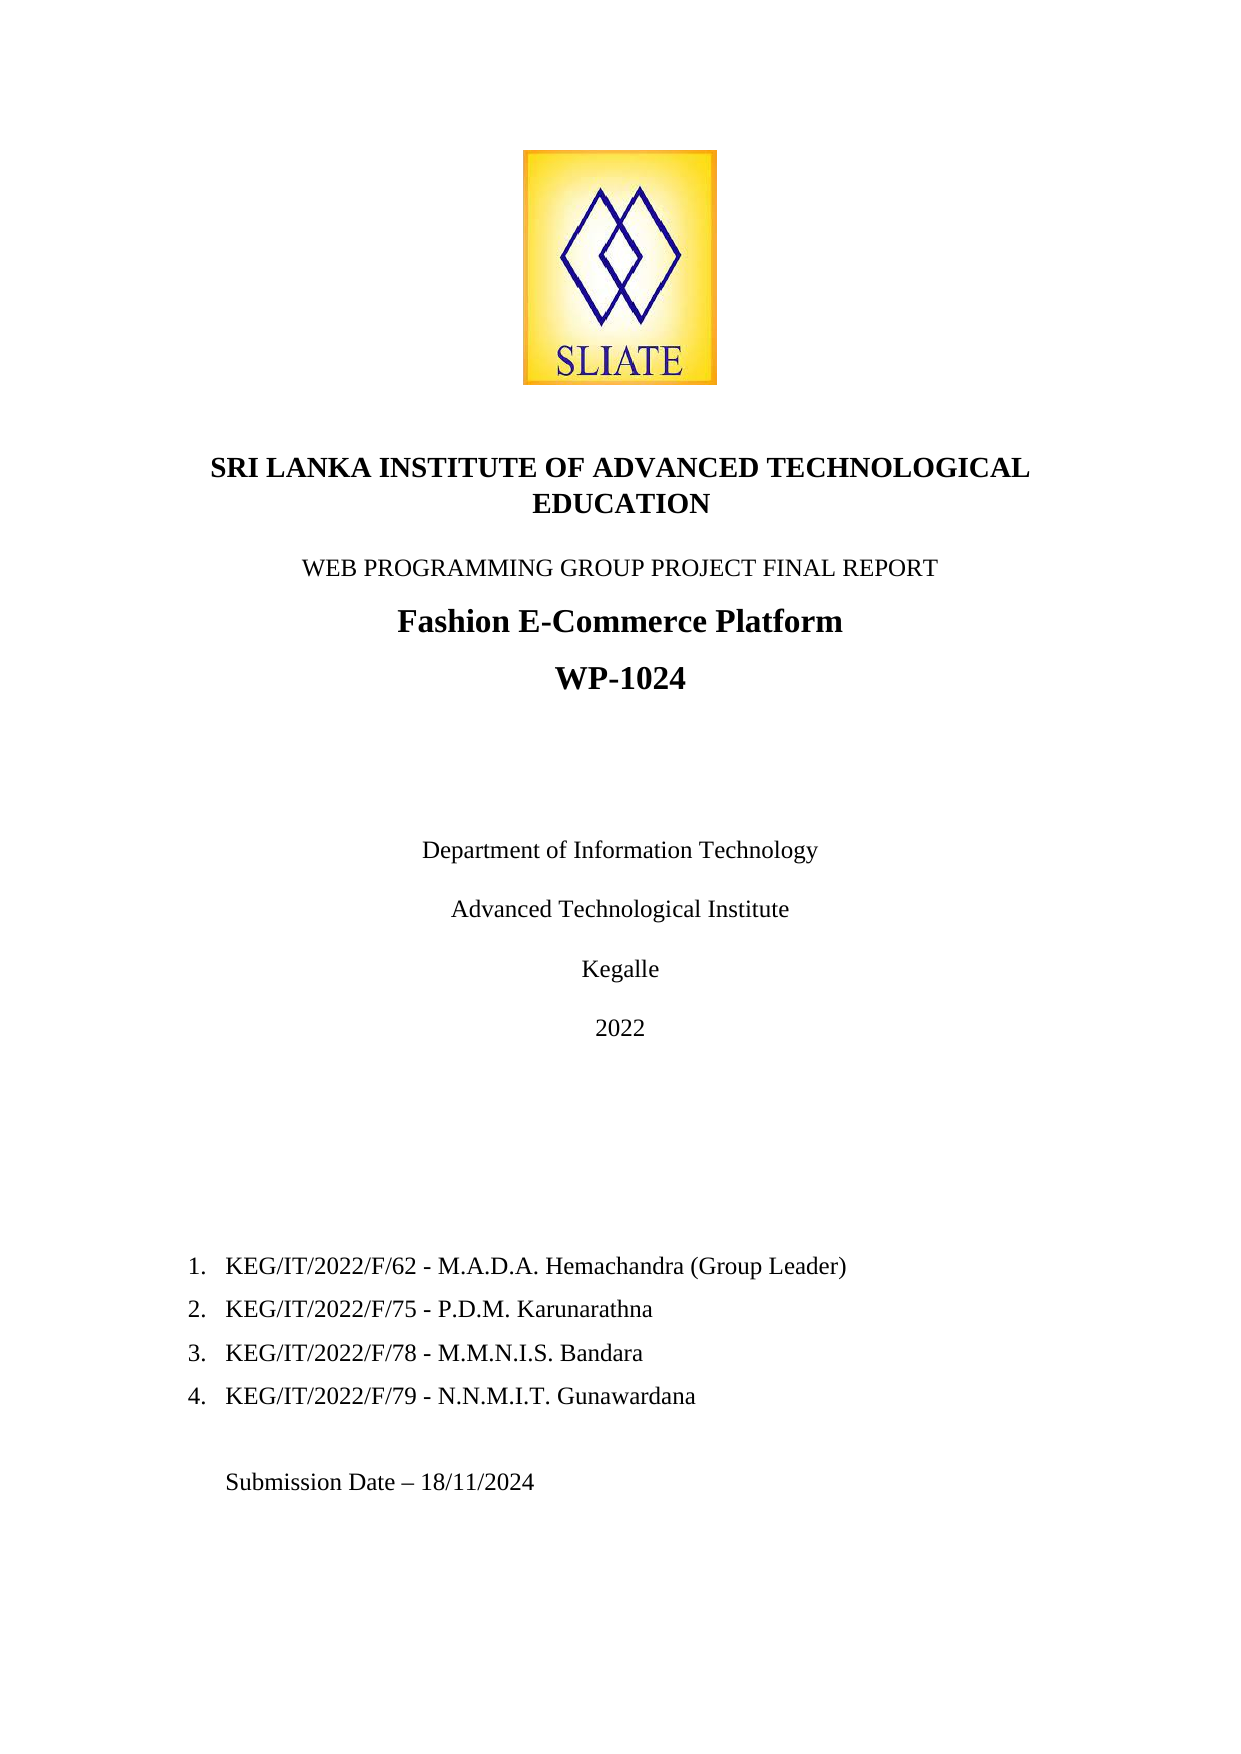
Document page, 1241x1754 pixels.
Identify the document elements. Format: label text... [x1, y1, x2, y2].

text Department of Information Technology [150, 835, 1090, 864]
text SRI LANKA INSTITUTE OF ADVANCED TECHNOLOGICAL EDUCATION [151, 450, 1090, 520]
list KEG/IT/2022/F/78 - M.M.N.I.S. Bandara [188, 1338, 1090, 1366]
text Kegalle [150, 954, 1090, 983]
list KEG/IT/2022/F/75 - P.D.M. Karunarathna [188, 1294, 1090, 1323]
picture [523, 150, 717, 385]
text Fashion E-Commerce Platform [150, 601, 1090, 639]
text WEB PROGRAMMING GROUP PROJECT FINAL REPORT [150, 553, 1090, 582]
text Advanced Technological Institute [150, 894, 1090, 923]
list Submission Date – 18/11/2024 [225, 1467, 1090, 1496]
text 2022 [150, 1013, 1090, 1042]
text WP-1024 [150, 659, 1090, 697]
list KEG/IT/2022/F/62 - M.A.D.A. Hemachandra (Group Leader) [188, 1251, 1090, 1280]
list KEG/IT/2022/F/79 - N.N.M.I.T. Gunawardana [188, 1381, 1090, 1409]
